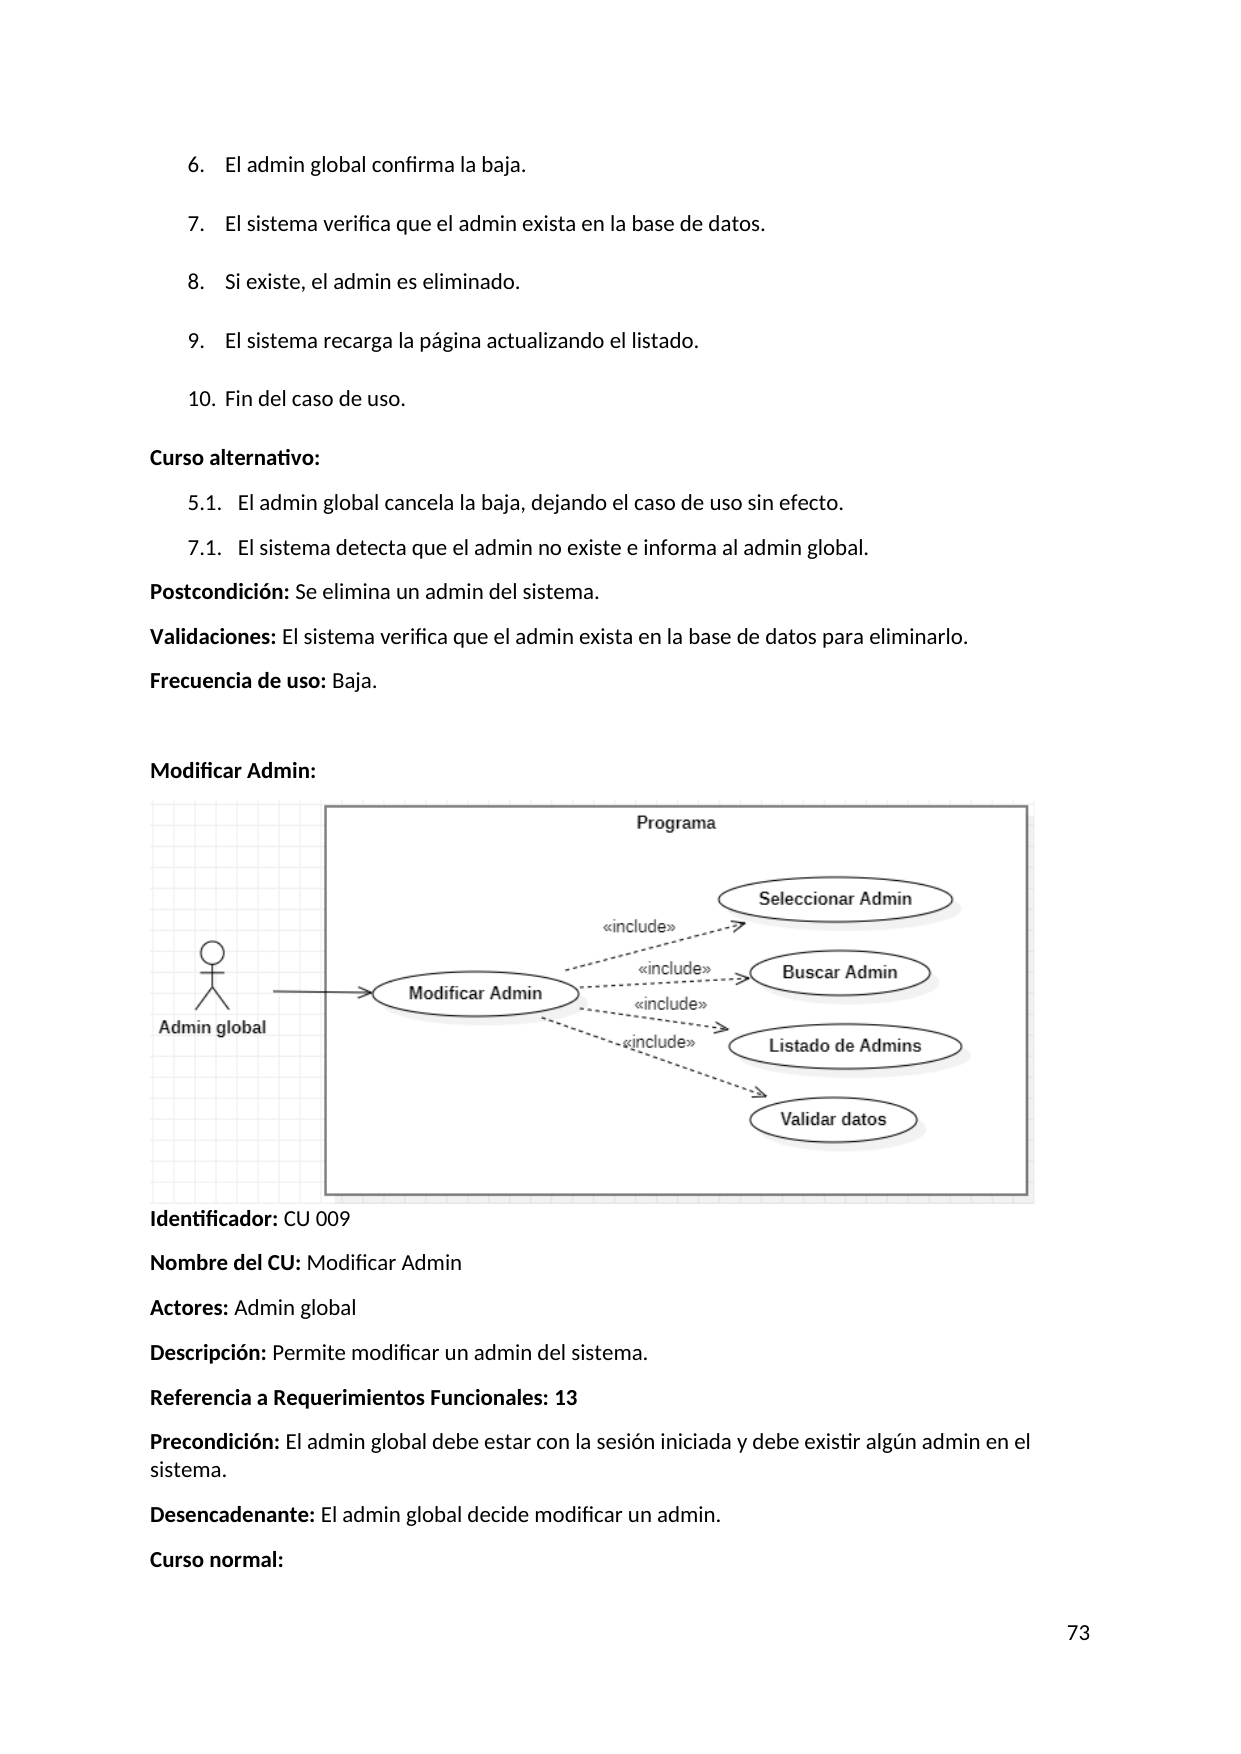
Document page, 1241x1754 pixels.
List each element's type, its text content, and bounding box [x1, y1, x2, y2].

picture [150, 800, 1035, 1204]
list El admin global confirma la baja. [187, 150, 1090, 178]
list El sistema verifica que el admin exista en la base de datos. [187, 209, 1090, 237]
list El sistema recarga la página actualizando el listado. [187, 326, 1090, 354]
text Precondición: El admin global debe estar con la sesión iniciada y debe existir algún admin en el sistema. [150, 1427, 1090, 1483]
text 5.1. El admin global cancela la baja, dejando el caso de uso sin efecto. [187, 488, 1090, 516]
text Postcondición: Se elimina un admin del sistema. [150, 577, 1090, 605]
text Modificar Admin: [150, 756, 1090, 784]
text Validaciones: El sistema verifica que el admin exista en la base de datos para eliminarlo. [150, 622, 1090, 650]
text Frecuencia de uso: Baja. [150, 667, 1090, 695]
text Nombre del CU: Modificar Admin [150, 1248, 1090, 1277]
text 7.1. El sistema detecta que el admin no existe e informa al admin global. [187, 533, 1090, 561]
text Descripción: Permite modificar un admin del sistema. [150, 1338, 1090, 1366]
text Curso normal: [150, 1545, 1090, 1573]
list Si existe, el admin es eliminado. [187, 267, 1090, 295]
text Curso alternativo: [150, 443, 1090, 471]
text Desencadenante: El admin global decide modificar un admin. [150, 1500, 1090, 1528]
text Actores: Admin global [150, 1293, 1090, 1321]
list Fin del caso de uso. [187, 384, 1090, 413]
text Referencia a Requerimientos Funcionales: 13 [150, 1383, 1090, 1411]
